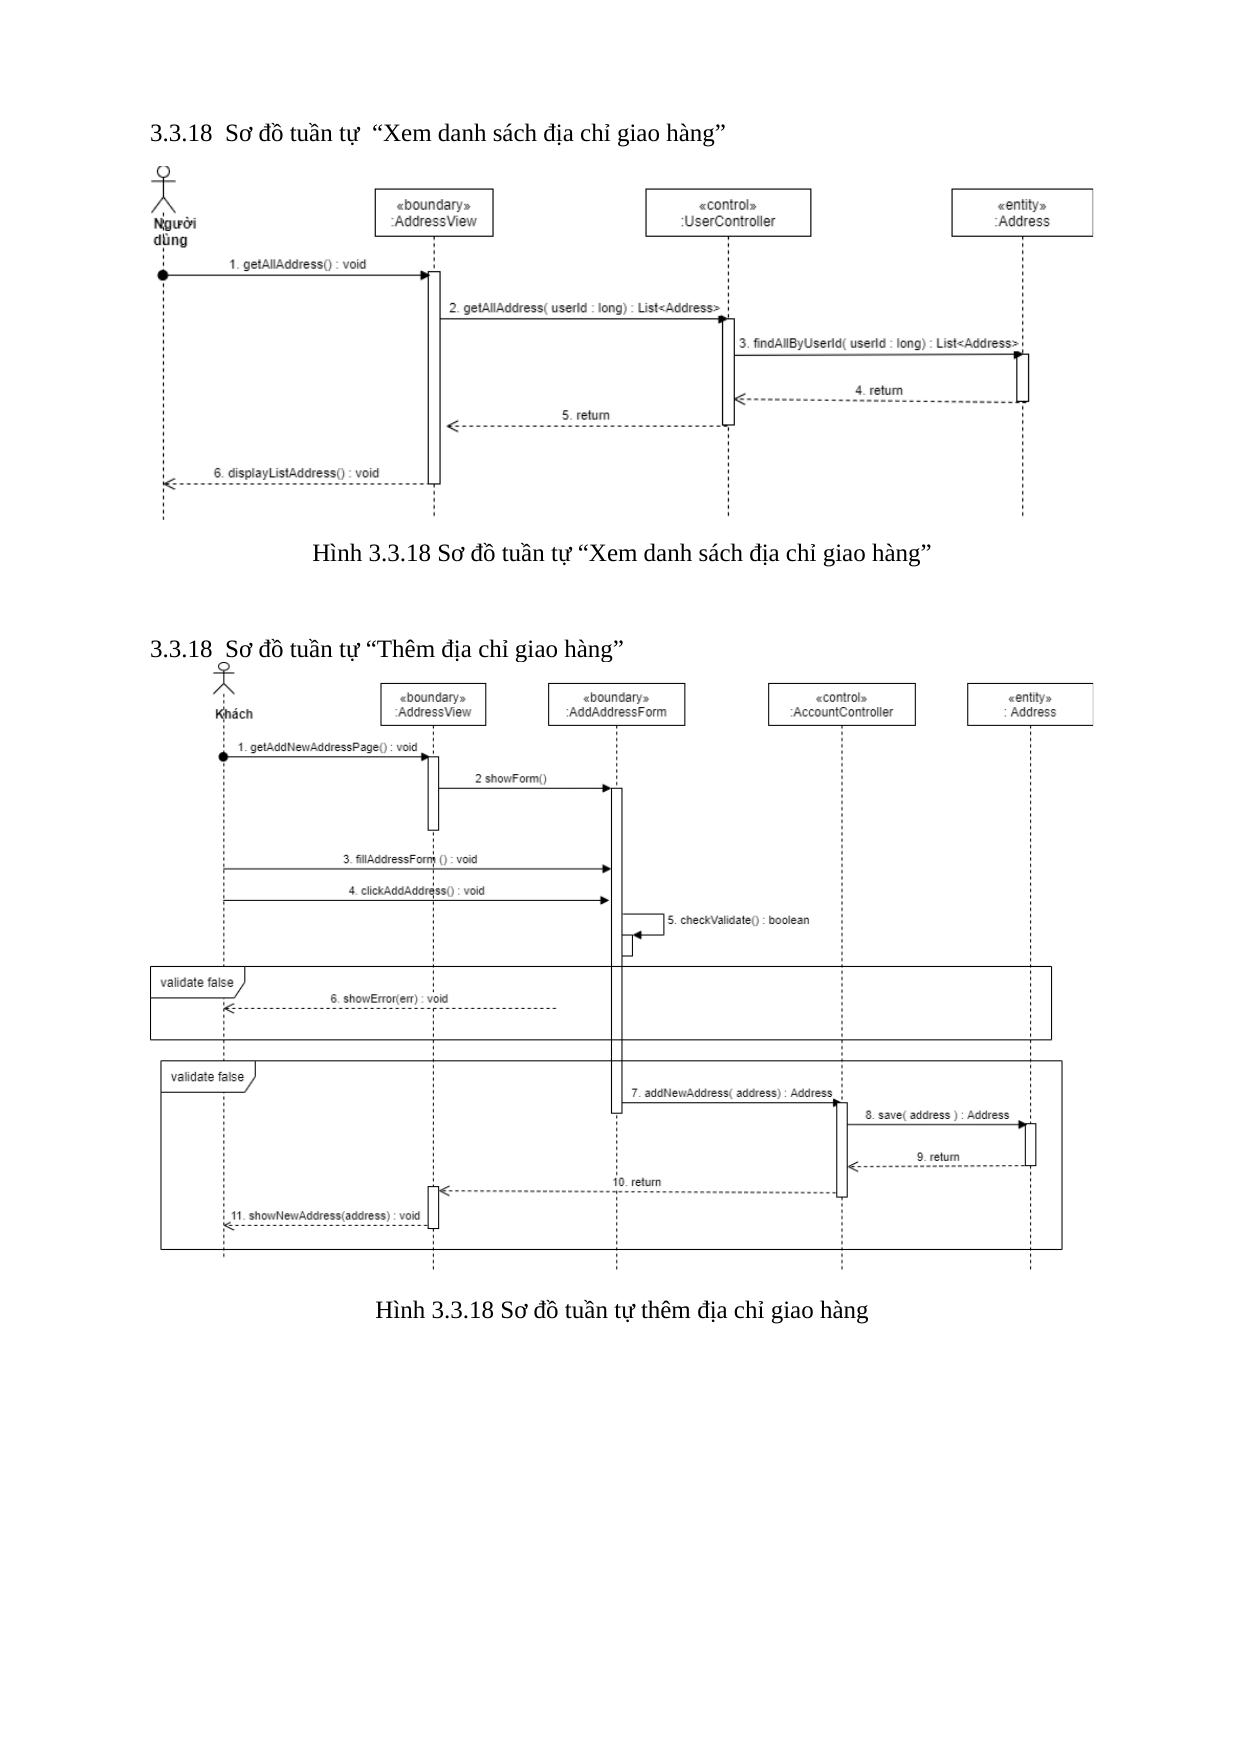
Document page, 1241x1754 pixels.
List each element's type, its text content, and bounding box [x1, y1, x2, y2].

text Hình 3.3.18 Sơ đồ tuần tự thêm địa chỉ giao hàng [150, 1295, 1094, 1324]
picture [150, 166, 1094, 520]
picture [150, 662, 1094, 1271]
text 3.3.18 Sơ đồ tuần tự “Xem danh sách địa chỉ giao hàng” [150, 118, 1094, 147]
text Hình 3.3.18 Sơ đồ tuần tự “Xem danh sách địa chỉ giao hàng” [150, 538, 1094, 567]
subtitle 3.3.18 Sơ đồ tuần tự “Thêm địa chỉ giao hàng” [150, 634, 1094, 662]
